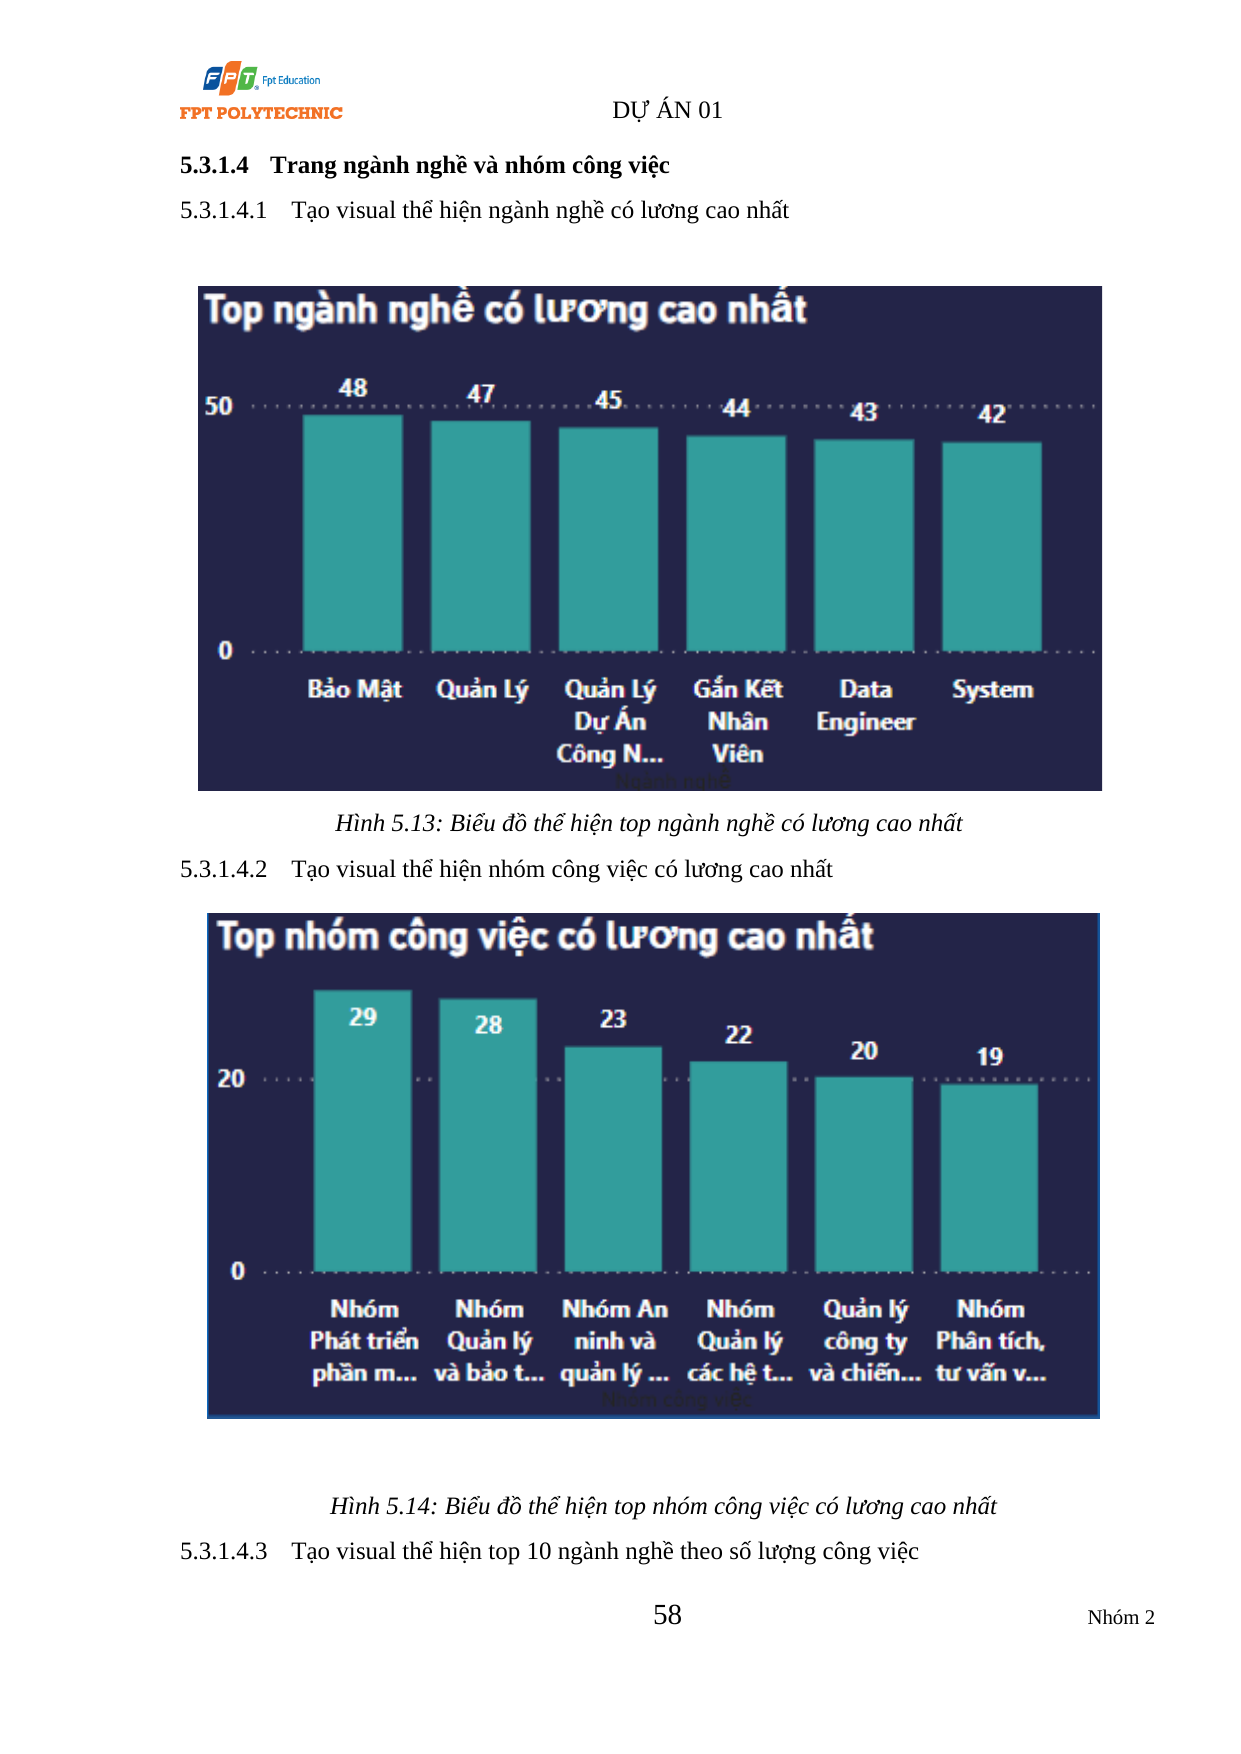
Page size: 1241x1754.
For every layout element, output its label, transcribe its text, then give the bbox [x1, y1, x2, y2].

text Hình 5.14: Biểu đồ thể hiện top nhóm công việc có lương cao nhất [255, 1491, 1120, 1520]
text Hình 5.13: Biểu đồ thể hiện top ngành nghề có lương cao nhất [180, 808, 1120, 837]
picture [180, 61, 344, 119]
subtitle Trang ngành nghề và nhóm công việc [180, 150, 1120, 179]
list Tạo visual thể hiện top 10 ngành nghề theo số lượng công việc [180, 1536, 1120, 1565]
picture [207, 913, 1100, 1419]
list Tạo visual thể hiện ngành nghề có lương cao nhất [180, 196, 1120, 224]
picture [198, 286, 1103, 791]
list Tạo visual thể hiện nhóm công việc có lương cao nhất [180, 854, 1120, 882]
